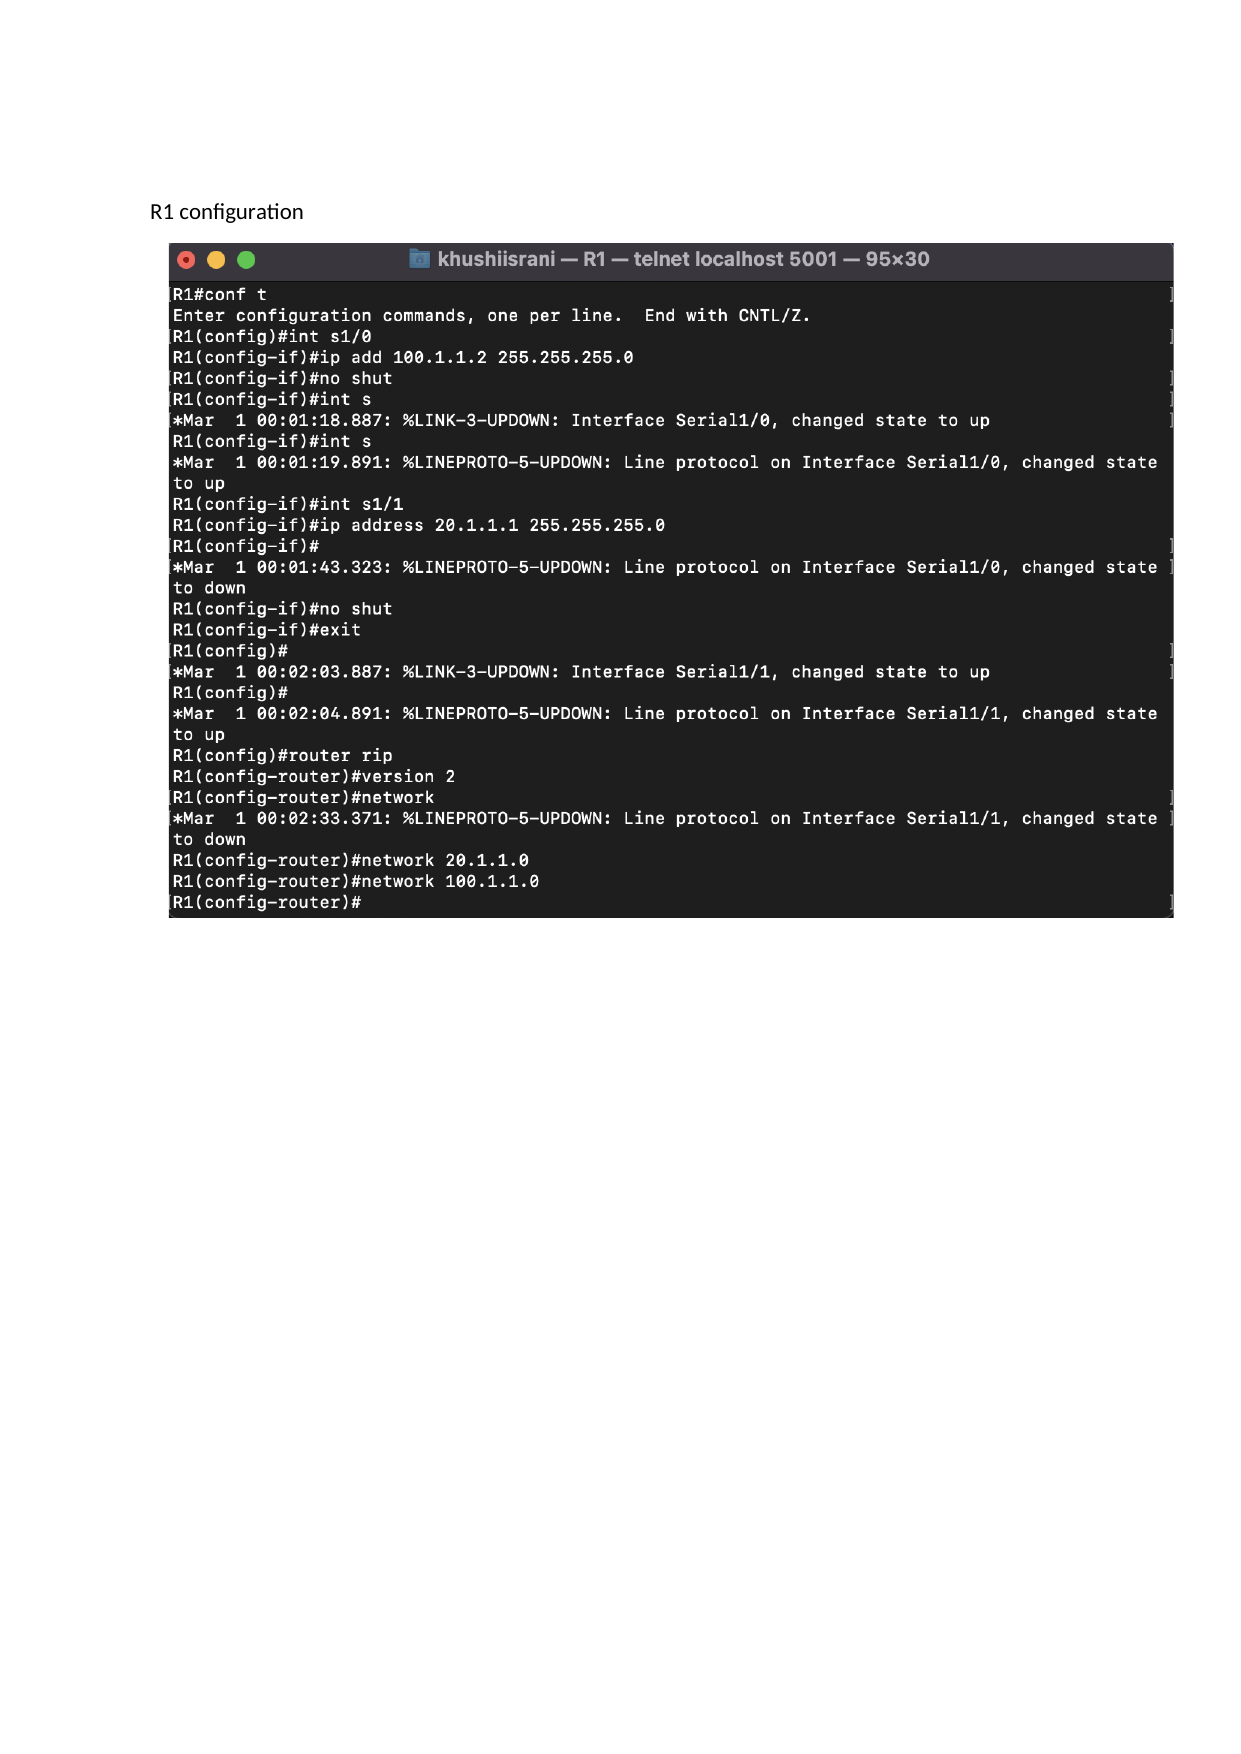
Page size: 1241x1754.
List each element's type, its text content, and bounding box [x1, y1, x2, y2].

text R1 configuration [150, 197, 1090, 225]
